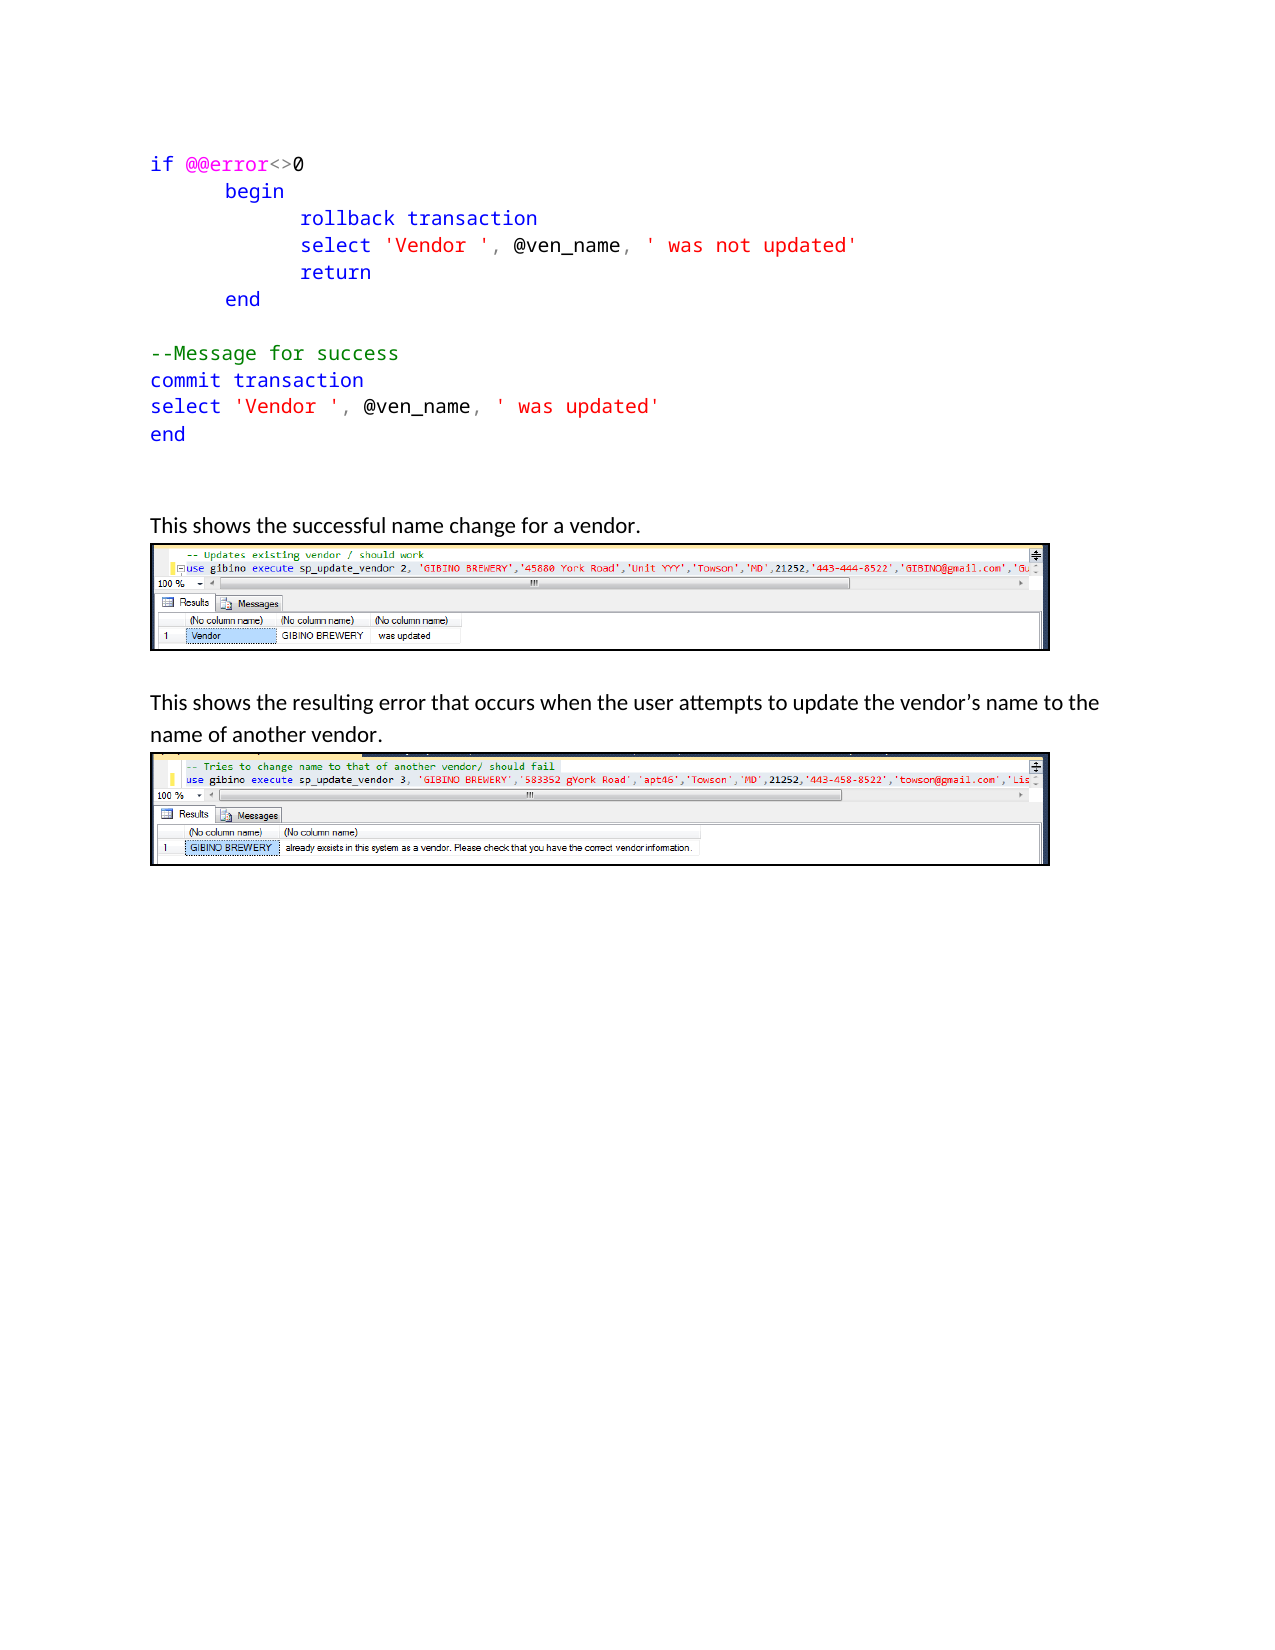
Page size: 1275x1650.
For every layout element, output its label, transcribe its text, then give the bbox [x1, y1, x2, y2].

text --Message for success [150, 339, 1125, 366]
text end [150, 285, 1125, 312]
text This shows the resulting error that occurs when the user attempts to update the vendor’s name to the name of another vendor. [150, 688, 1125, 748]
text commit transaction [150, 366, 1125, 393]
text select 'Vendor ', @ven_name, ' was updated' [150, 393, 1125, 420]
text return [150, 258, 1125, 285]
text select 'Vendor ', @ven_name, ' was not updated' [150, 231, 1125, 258]
text end [150, 420, 1125, 447]
picture [152, 754, 1048, 864]
picture [152, 545, 1048, 649]
text rollback transaction [150, 204, 1125, 231]
text begin [150, 177, 1125, 204]
text This shows the successful name change for a vendor. [150, 511, 1125, 539]
text if @@error<>0 [150, 150, 1125, 177]
